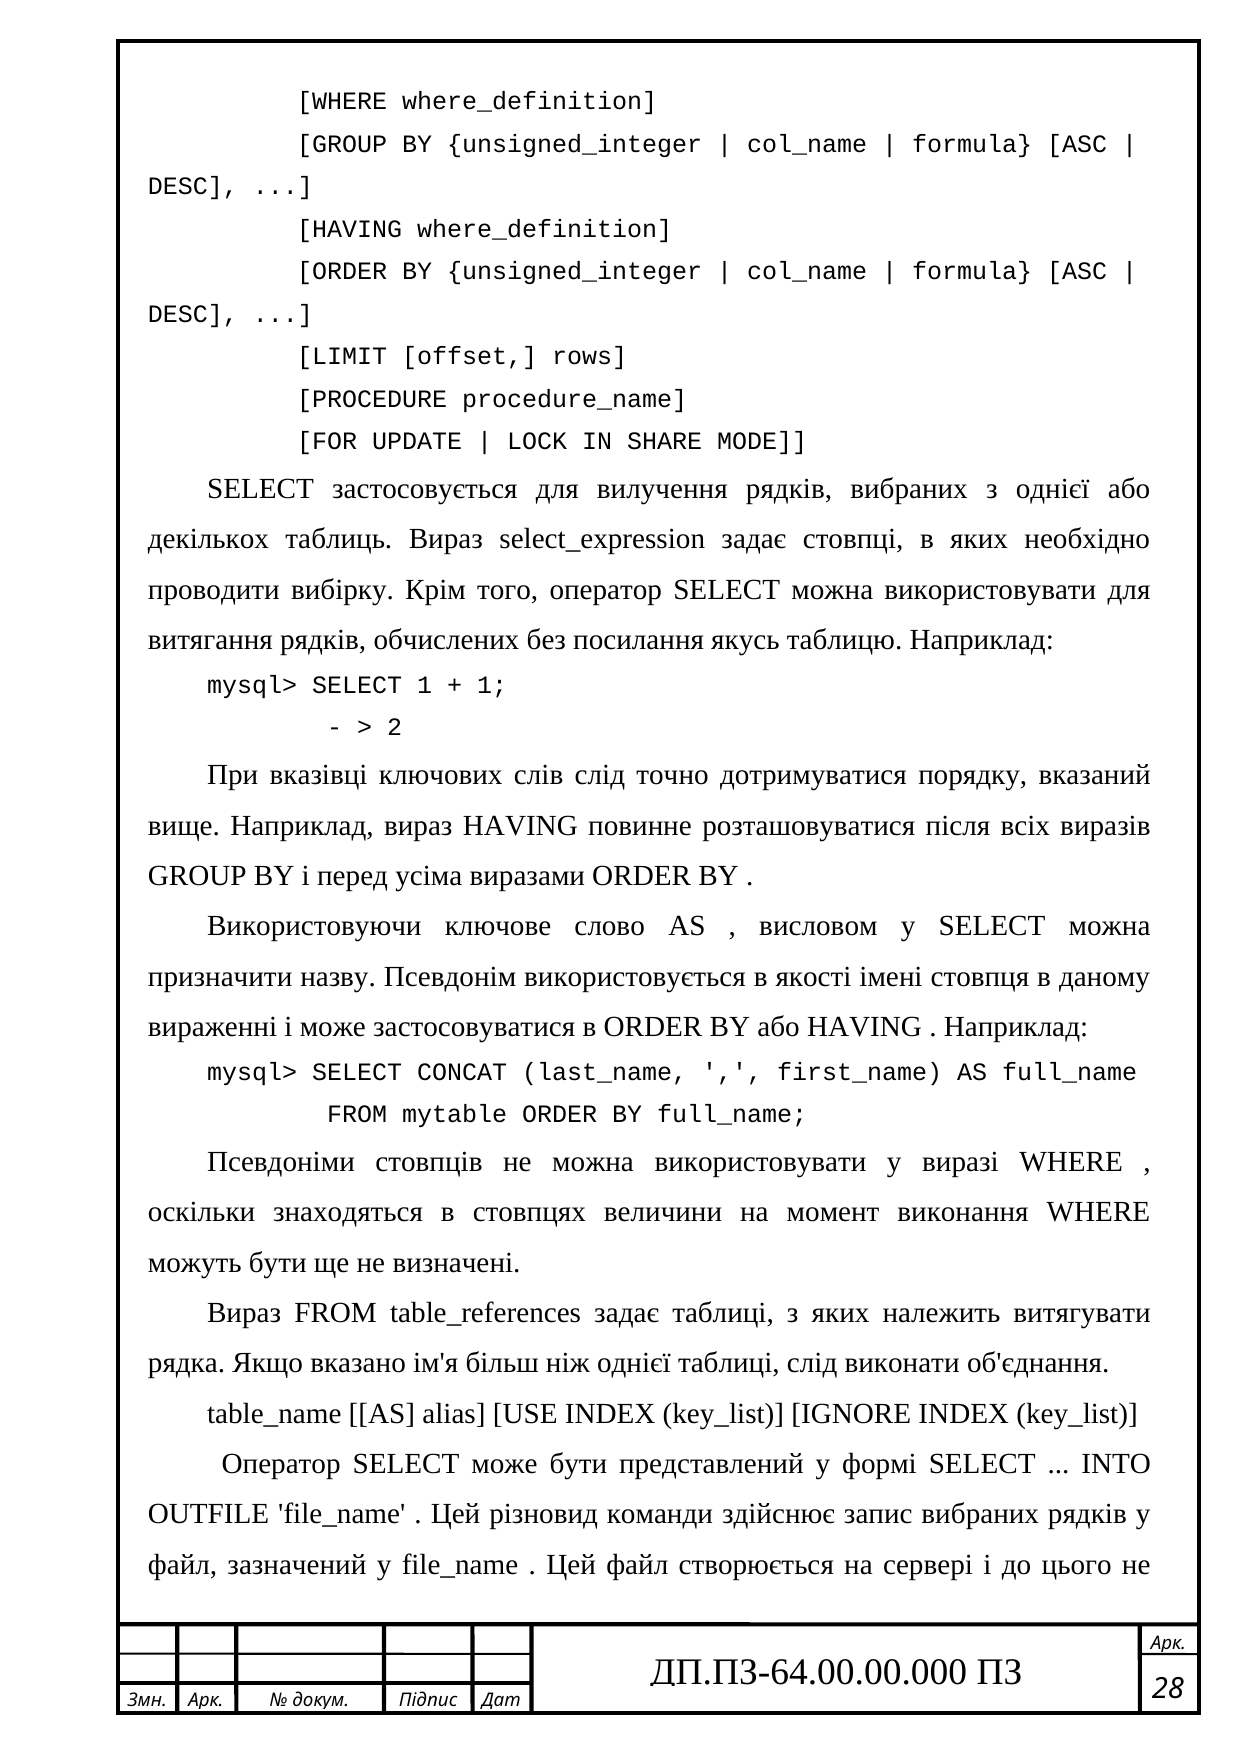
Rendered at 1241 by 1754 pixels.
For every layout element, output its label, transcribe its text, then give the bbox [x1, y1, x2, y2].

text - > 2 [148, 715, 1152, 743]
text [FOR UPDATE | LOCK IN SHARE MODE]] [148, 429, 1152, 457]
text Вираз FROM table_references задає таблиці, з яких належить витягувати рядка. Якщо вказано ім'я більш ніж однієї таблиці, слід виконати об'єднання. [148, 1295, 1152, 1379]
text [PROCEDURE procedure_name] [148, 386, 1152, 414]
text [GROUP BY {unsigned_integer | col_name | formula} [ASC | DESC], ...] [148, 131, 1152, 202]
text mysql> SELECT CONCAT (last_name, ',', first_name) AS full_name [148, 1059, 1152, 1088]
text [WHERE where_definition] [148, 89, 1152, 117]
text При вказівці ключових слів слід точно дотримуватися порядку, вказаний вище. Наприклад, вираз HAVING повинне розташовуватися після всіх виразів GROUP BY і перед усіма виразами ORDER BY . [148, 757, 1152, 892]
text Використовуючи ключове слово AS , висловом у SELECT можна призначити назву. Псевдонім використовується в якості імені стовпця в даному вираженні і може застосовуватися в ORDER BY або HAVING . Наприклад: [148, 908, 1152, 1042]
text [148, 1446, 1152, 1580]
text [ORDER BY {unsigned_integer | col_name | formula} [ASC | DESC], ...] [148, 259, 1152, 329]
text [HAVING where_definition] [148, 216, 1152, 244]
text SELECT застосовується для вилучення рядків, вибраних з однієї або декількох таблиць. Вираз select_expression задає стовпці, в яких необхідно проводити вибірку. Крім того, оператор SELECT можна використовувати для витягання рядків, обчислених без посилання якусь таблицю. Наприклад: [148, 471, 1152, 656]
text [LIMIT [offset,] rows] [148, 344, 1152, 372]
text mysql> SELECT 1 + 1; [148, 672, 1152, 701]
text table_name [[AS] alias] [USE INDEX (key_list)] [IGNORE INDEX (key_list)] [148, 1396, 1152, 1429]
text FROM mytable ORDER BY full_name; [148, 1102, 1152, 1130]
text Псевдоніми стовпців не можна використовувати у виразі WHERE , оскільки знаходяться в стовпцях величини на момент виконання WHERE можуть бути ще не визначені. [148, 1144, 1152, 1278]
